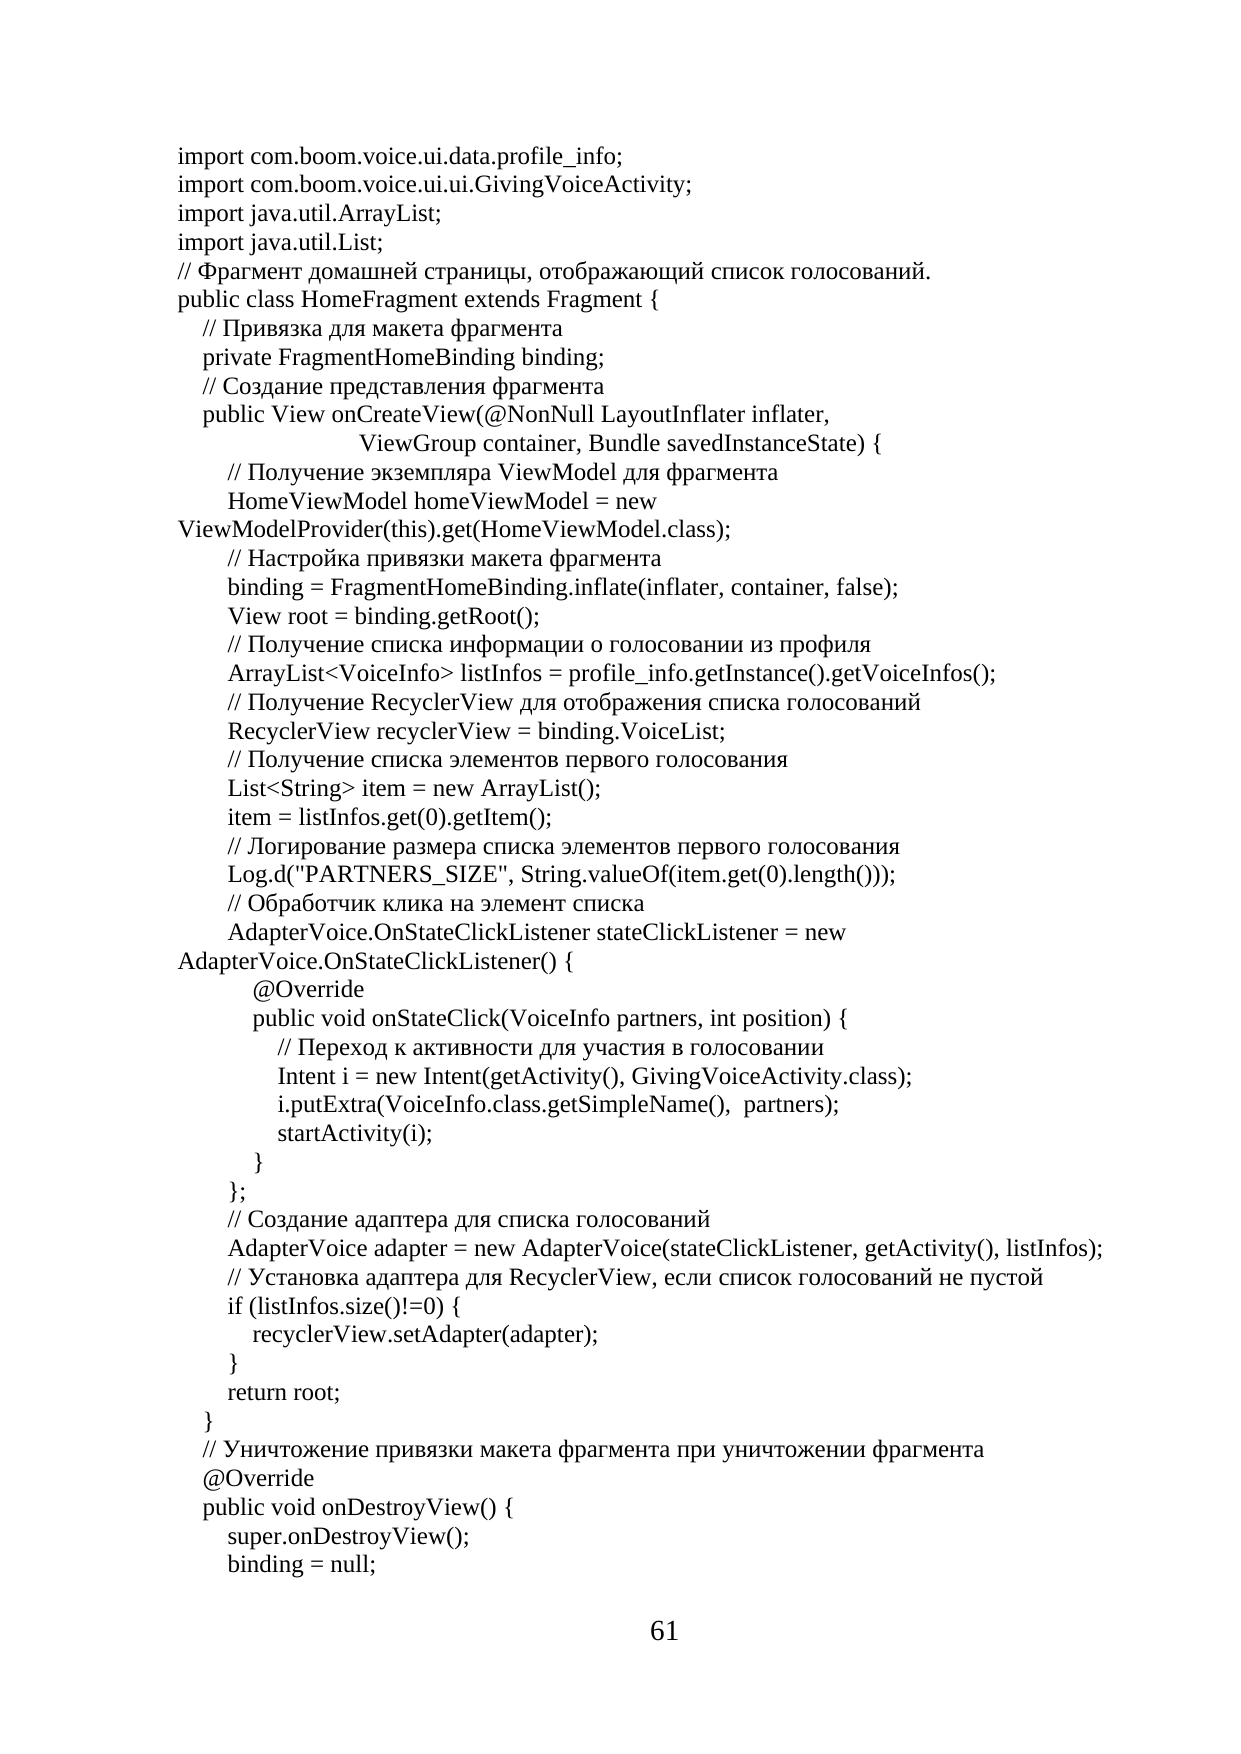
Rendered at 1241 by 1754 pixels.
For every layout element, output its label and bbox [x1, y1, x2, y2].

text [177, 141, 1152, 1578]
